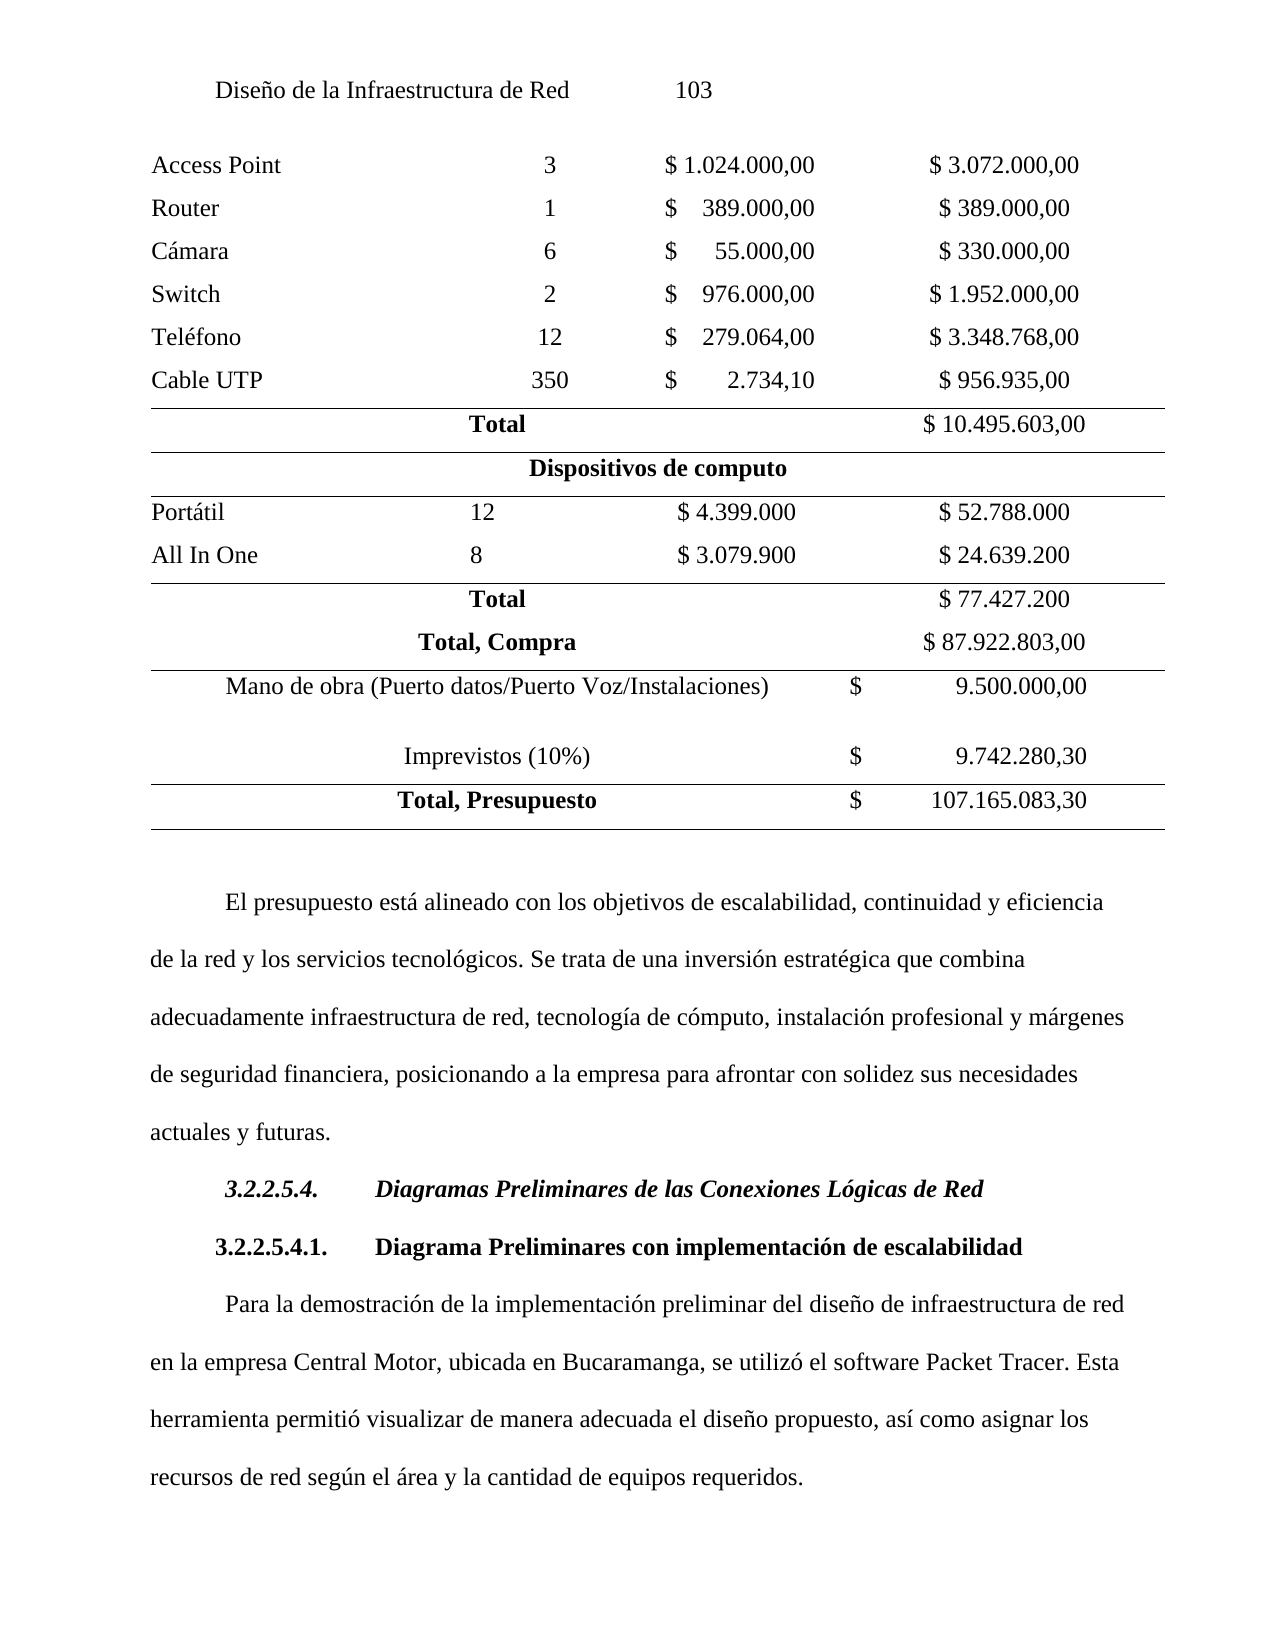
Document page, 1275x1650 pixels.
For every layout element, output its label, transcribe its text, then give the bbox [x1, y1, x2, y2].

table_cell $ 87.922.803,00 [843, 628, 1165, 670]
text Para la demostración de la implementación preliminar del diseño de infraestructura de red en la empresa Central Motor, ubicada en Bucaramanga, se utilizó el software Packet Tracer. Esta herramienta permitió visualizar de manera adecuada el diseño propuesto, así como asignar los recursos de red según el área y la cantidad de equipos requeridos. [150, 1289, 1125, 1491]
table_cell 1 [470, 193, 629, 236]
table_cell Total, Compra [151, 628, 843, 670]
table_cell Dispositivos de computo [151, 453, 1165, 496]
table_cell Cable UTP [151, 365, 470, 408]
table_cell $ 9.742.280,30 [843, 741, 1165, 784]
table_cell $ 3.072.000,00 [843, 150, 1165, 193]
table_cell Total, Presupuesto [151, 785, 843, 828]
table_cell Total [151, 409, 843, 452]
table_cell Cámara [151, 236, 470, 279]
table_cell Teléfono [151, 322, 470, 365]
table_cell $ 389.000,00 [630, 193, 843, 236]
table_cell Imprevistos (10%) [151, 741, 843, 784]
list Diagrama Preliminares con implementación de escalabilidad [215, 1232, 1125, 1261]
table_cell $ 4.399.000 [630, 497, 843, 540]
table_cell Access Point [151, 150, 470, 193]
table_cell $ 10.495.603,00 [843, 409, 1165, 452]
table_cell $ 3.348.768,00 [843, 322, 1165, 365]
table_cell $ 24.639.200 [843, 540, 1165, 583]
subtitle Diagramas Preliminares de las Conexiones Lógicas de Red [150, 1174, 1125, 1203]
table_cell $ 52.788.000 [843, 497, 1165, 540]
table_cell Mano de obra (Puerto datos/Puerto Voz/Instalaciones) [151, 671, 843, 741]
table_cell $ 2.734,10 [630, 365, 843, 408]
table_cell Router [151, 193, 470, 236]
table_cell $ 1.024.000,00 [630, 150, 843, 193]
table_cell $ 1.952.000,00 [843, 279, 1165, 322]
table_cell 12 [470, 497, 629, 540]
table_cell Switch [151, 279, 470, 322]
table_cell 3 [470, 150, 629, 193]
table_cell $ 279.064,00 [630, 322, 843, 365]
table_cell 6 [470, 236, 629, 279]
table_cell 8 [470, 540, 629, 583]
table_cell $ 330.000,00 [843, 236, 1165, 279]
table_cell $ 107.165.083,30 [843, 785, 1165, 828]
text El presupuesto está alineado con los objetivos de escalabilidad, continuidad y eficiencia de la red y los servicios tecnológicos. Se trata de una inversión estratégica que combina adecuadamente infraestructura de red, tecnología de cómputo, instalación profesional y márgenes de seguridad financiera, posicionando a la empresa para afrontar con solidez sus necesidades actuales y futuras. [150, 887, 1125, 1146]
table_cell Portátil [151, 497, 470, 540]
table_cell $ 976.000,00 [630, 279, 843, 322]
table_cell $ 956.935,00 [843, 365, 1165, 408]
table_cell $ 3.079.900 [630, 540, 843, 583]
table_cell 350 [470, 365, 629, 408]
table_cell 12 [470, 322, 629, 365]
table_cell 2 [470, 279, 629, 322]
table_cell $ 9.500.000,00 [843, 671, 1165, 741]
table_cell $ 55.000,00 [630, 236, 843, 279]
table_cell $ 77.427.200 [843, 584, 1165, 627]
table_cell Total [151, 584, 843, 627]
table_cell $ 389.000,00 [843, 193, 1165, 236]
table_cell All In One [151, 540, 470, 583]
